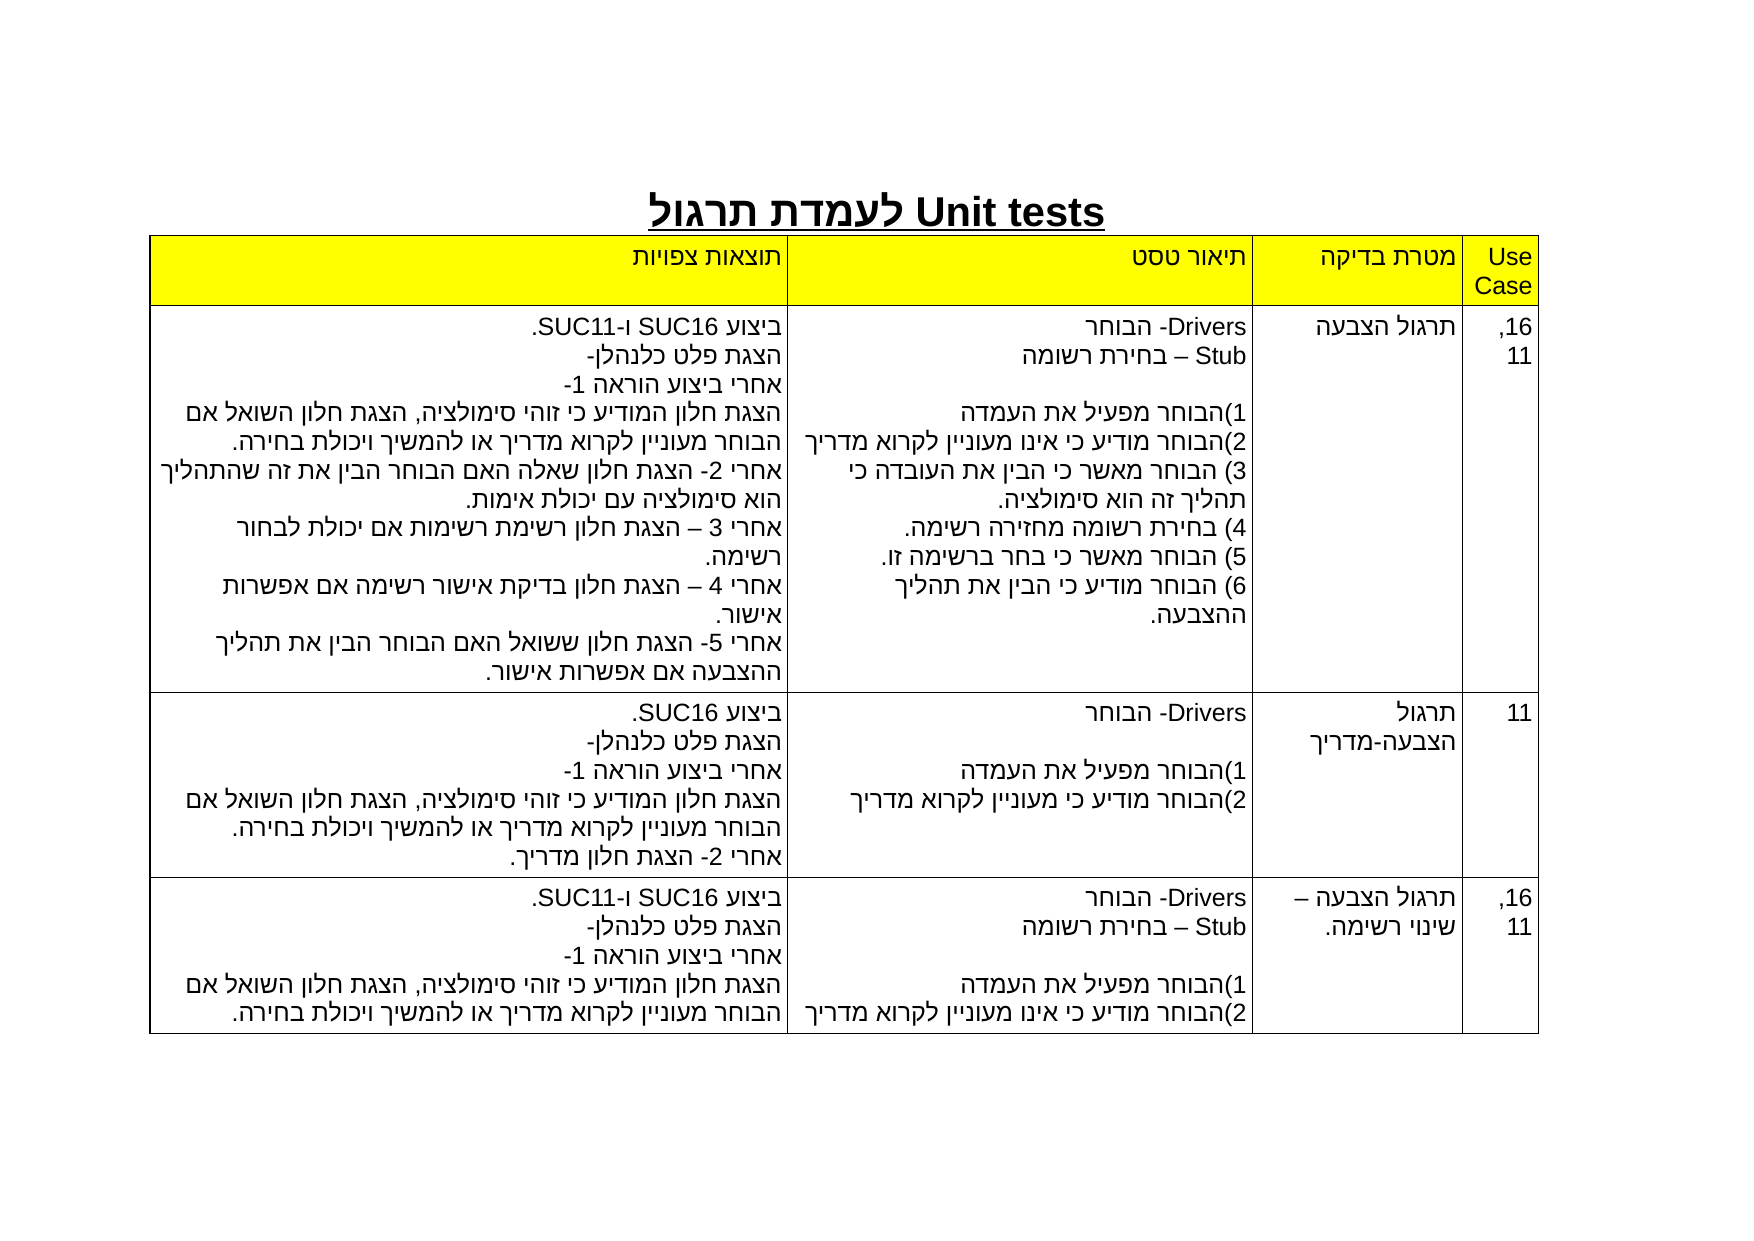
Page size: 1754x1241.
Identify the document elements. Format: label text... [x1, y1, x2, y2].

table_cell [788, 878, 1252, 1033]
table_cell 16, 11 [1463, 878, 1538, 1033]
table_cell 16, 11 [1463, 306, 1538, 692]
table_cell ביצוע SUC16 ו-SUC11. הצגת פלט כלנהלן- אחרי ביצוע הוראה 1- הצגת חלון המודיע כי זוהי סימולציה, הצגת חלון השואל אם הבוחר מעוניין לקרוא מדריך או להמשיך ויכולת בחירה. אחרי 2- הצגת חלון שאלה האם הבוחר הבין את זה שהתהליך הוא סימולציה עם יכולת אימות. אחרי 3 – הצגת חלון רשימת רשימות אם יכולת לבחור רשימה. אחרי 4 – הצגת חלון בדיקת אישור רשימה אם אפשרות אישור. אחרי 5- הצגת חלון ששואל האם הבוחר הבין את תהליך ההצבעה אם אפשרות אישור. [151, 306, 787, 692]
table_cell תרגול הצבעה-מדריך [1253, 693, 1462, 877]
table_header מטרת בדיקה [1253, 236, 1462, 305]
table_header תוצאות צפויות [151, 236, 787, 305]
table_cell 11 [1463, 693, 1538, 877]
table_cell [151, 878, 787, 1033]
table_cell Drivers- הבוחר 1)הבוחר מפעיל את העמדה 2)הבוחר מודיע כי מעוניין לקרוא מדריך [788, 693, 1252, 877]
table_cell תרגול הצבעה [1253, 306, 1462, 692]
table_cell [1253, 878, 1462, 1033]
table_header Use Case [1463, 236, 1538, 305]
text Unit tests לעמדת תרגול [150, 187, 1604, 235]
table_header תיאור טסט [788, 236, 1252, 305]
table_cell Drivers- הבוחר Stub – בחירת רשומה 1)הבוחר מפעיל את העמדה 2)הבוחר מודיע כי אינו מעוניין לקרוא מדריך 3) הבוחר מאשר כי הבין את העובדה כי תהליך זה הוא סימולציה. 4) בחירת רשומה מחזירה רשימה. 5) הבוחר מאשר כי בחר ברשימה זו. 6) הבוחר מודיע כי הבין את תהליך ההצבעה. [788, 306, 1252, 692]
table_cell ביצוע SUC16. הצגת פלט כלנהלן- אחרי ביצוע הוראה 1- הצגת חלון המודיע כי זוהי סימולציה, הצגת חלון השואל אם הבוחר מעוניין לקרוא מדריך או להמשיך ויכולת בחירה. אחרי 2- הצגת חלון מדריך. [151, 693, 787, 877]
